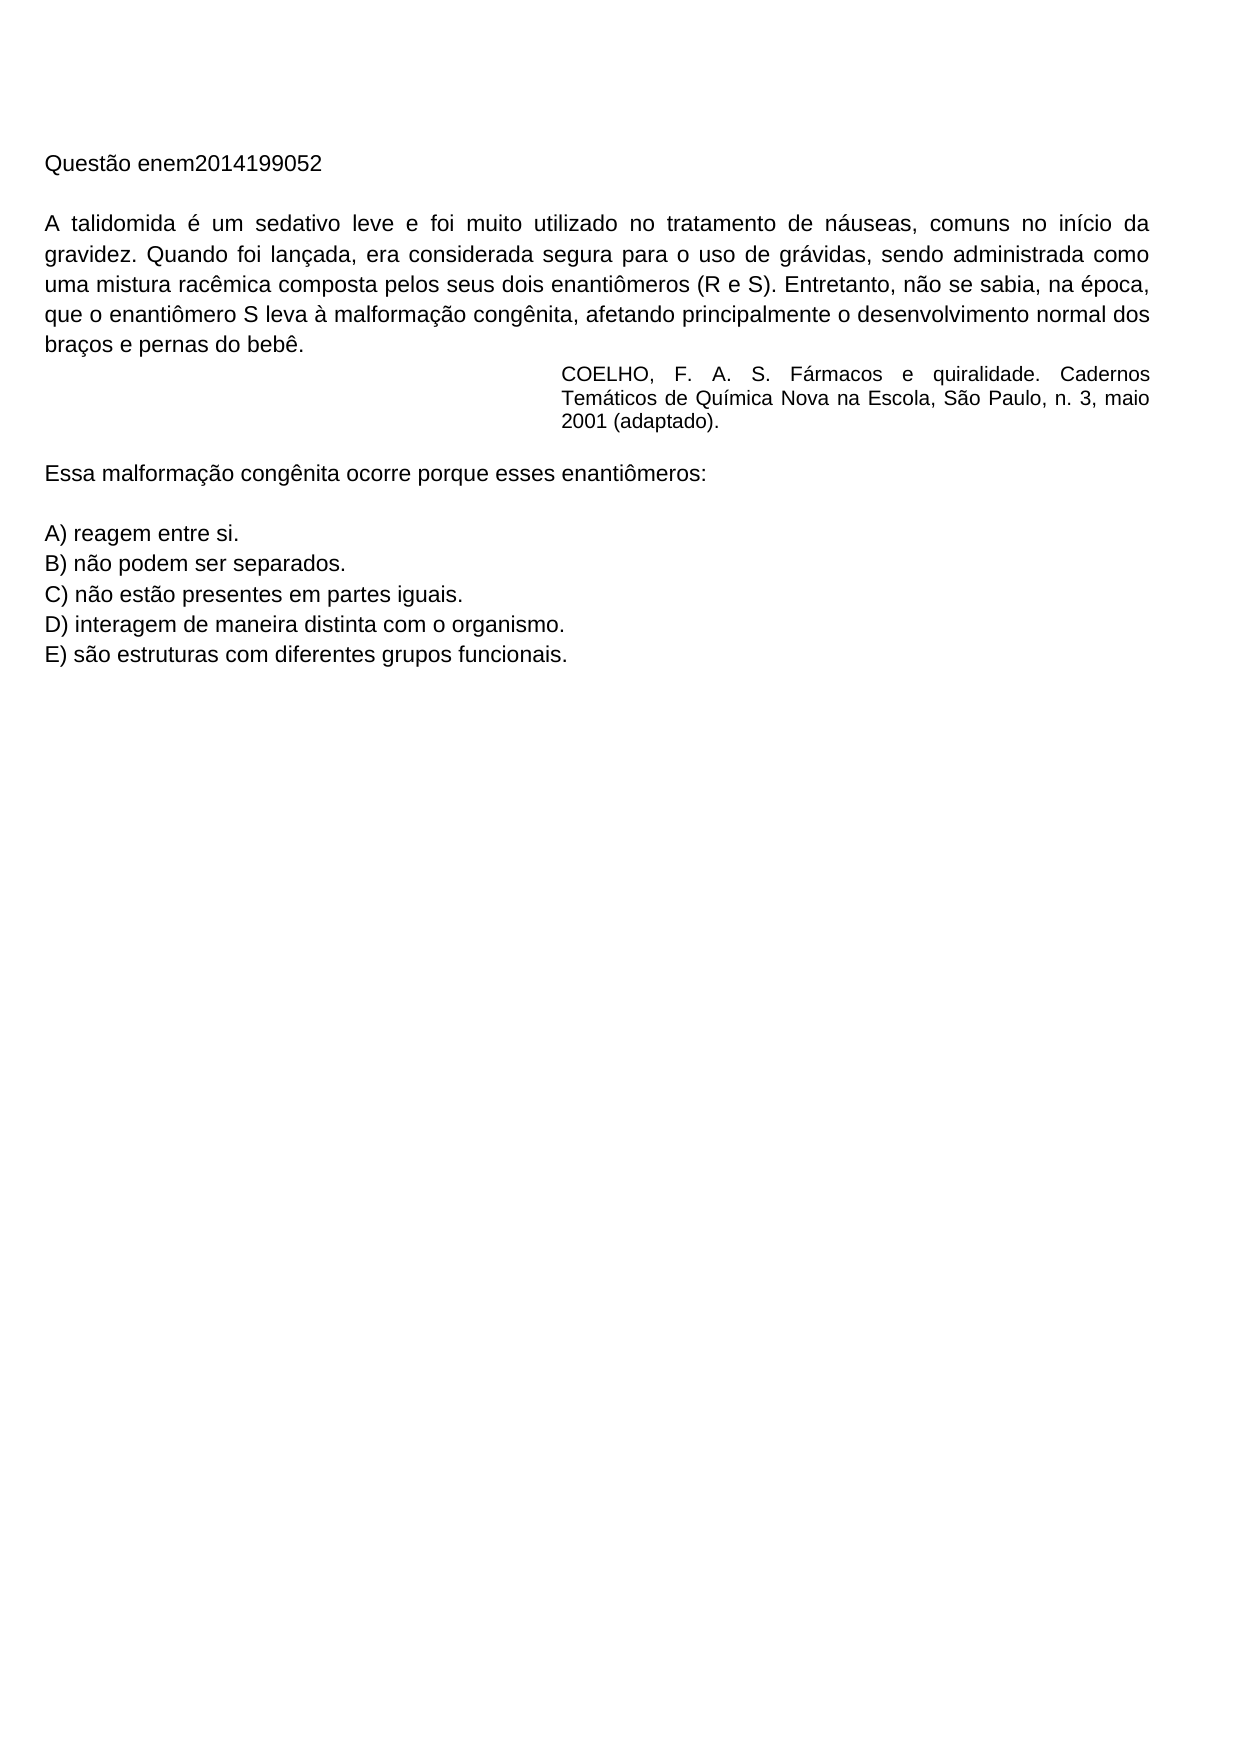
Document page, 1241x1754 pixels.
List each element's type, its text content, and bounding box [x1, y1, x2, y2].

text Questão enem2014199052 [0, 150, 1151, 176]
text E) são estruturas com diferentes grupos funcionais. [0, 641, 1151, 667]
text D) interagem de maneira distinta com o organismo. [0, 611, 1151, 637]
text A talidomida é um sedativo leve e foi muito utilizado no tratamento de náuseas, comuns no início da gravidez. Quando foi lançada, era considerada segura para o uso de grávidas, sendo administrada como uma mistura racêmica composta pelos seus dois enantiômeros (R e S). Entretanto, não se sabia, na época, que o enantiômero S leva à malformação congênita, afetando principalmente o desenvolvimento normal dos braços e pernas do bebê. [44, 210, 1151, 358]
text A) reagem entre si. [0, 520, 1151, 546]
text COELHO, F. A. S. Fármacos e quiralidade. Cadernos Temáticos de Química Nova na Escola, São Paulo, n. 3, maio 2001 (adaptado). [561, 361, 1151, 433]
text C) não estão presentes em partes iguais. [0, 581, 1151, 607]
text B) não podem ser separados. [0, 550, 1151, 577]
text Essa malformação congênita ocorre porque esses enantiômeros: [0, 460, 1151, 486]
